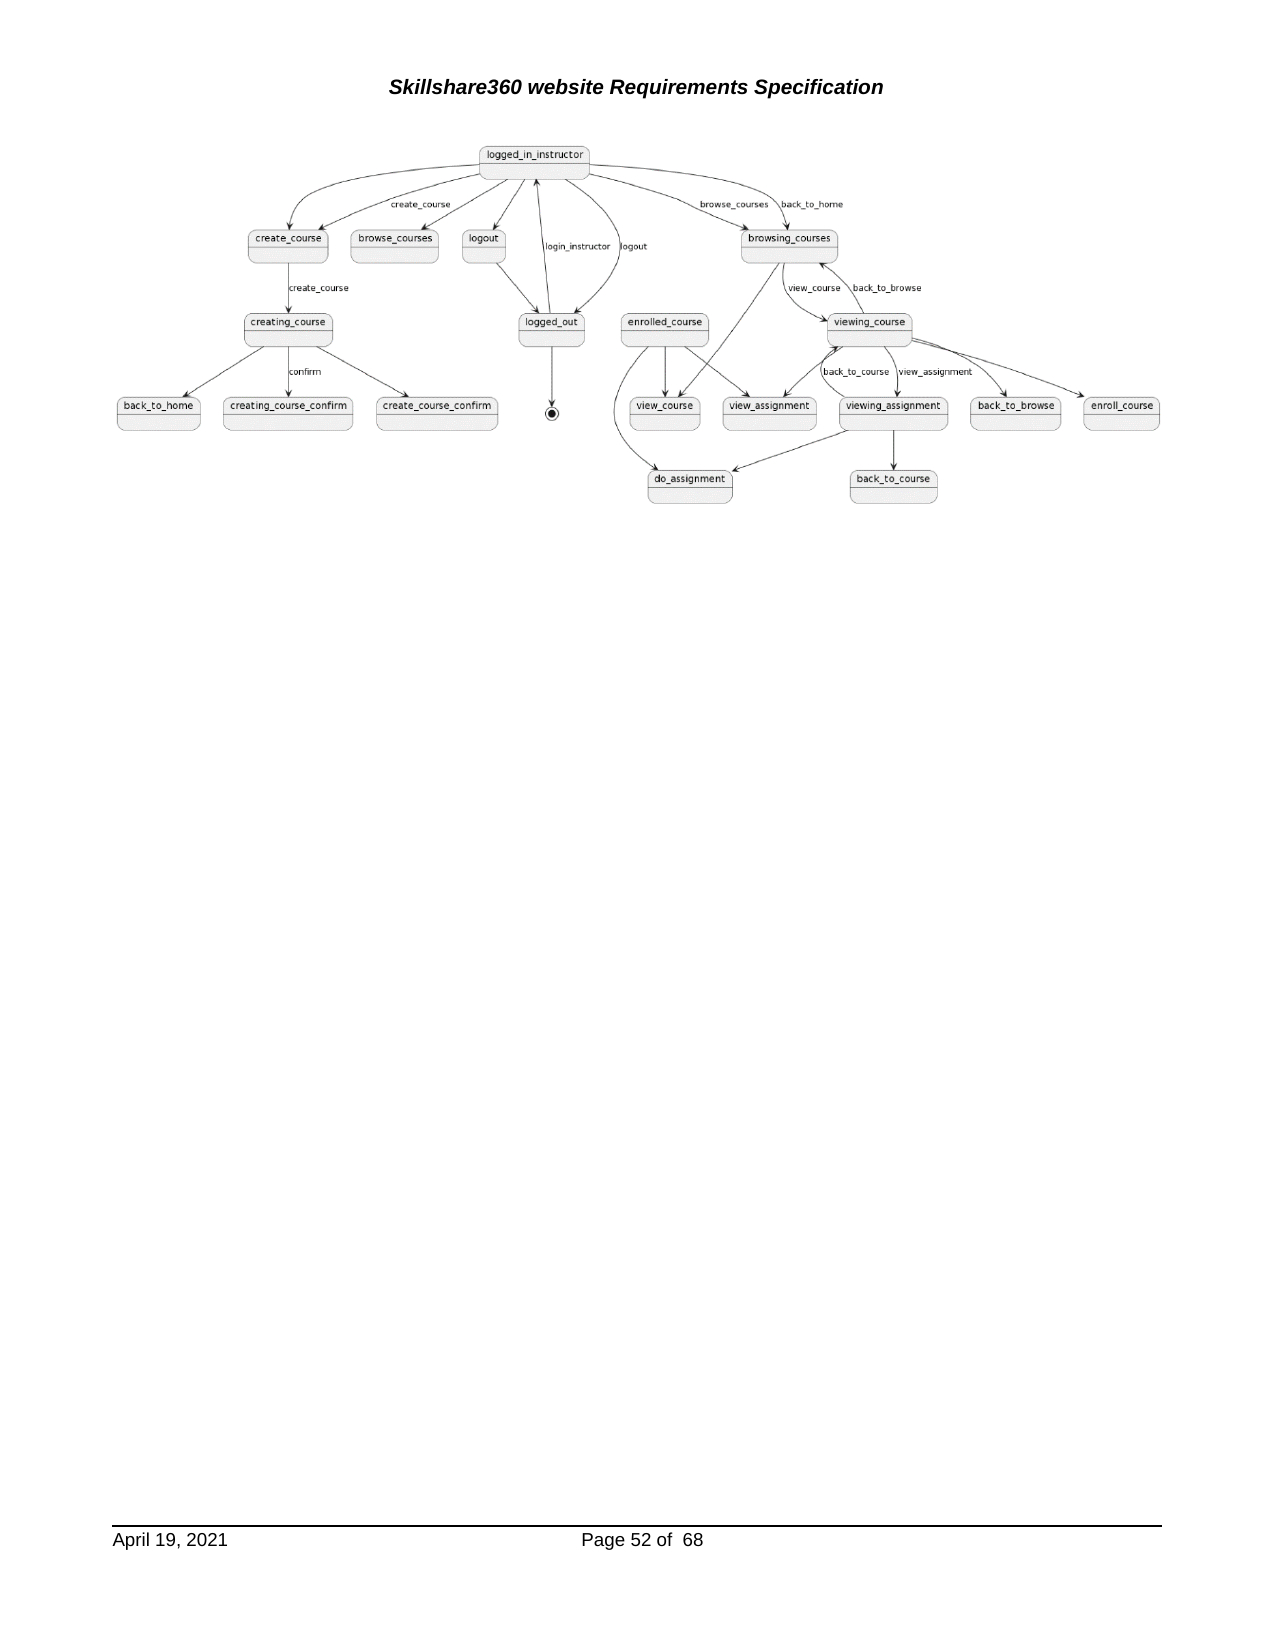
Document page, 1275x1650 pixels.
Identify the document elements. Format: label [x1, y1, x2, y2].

picture [112, 141, 1163, 506]
